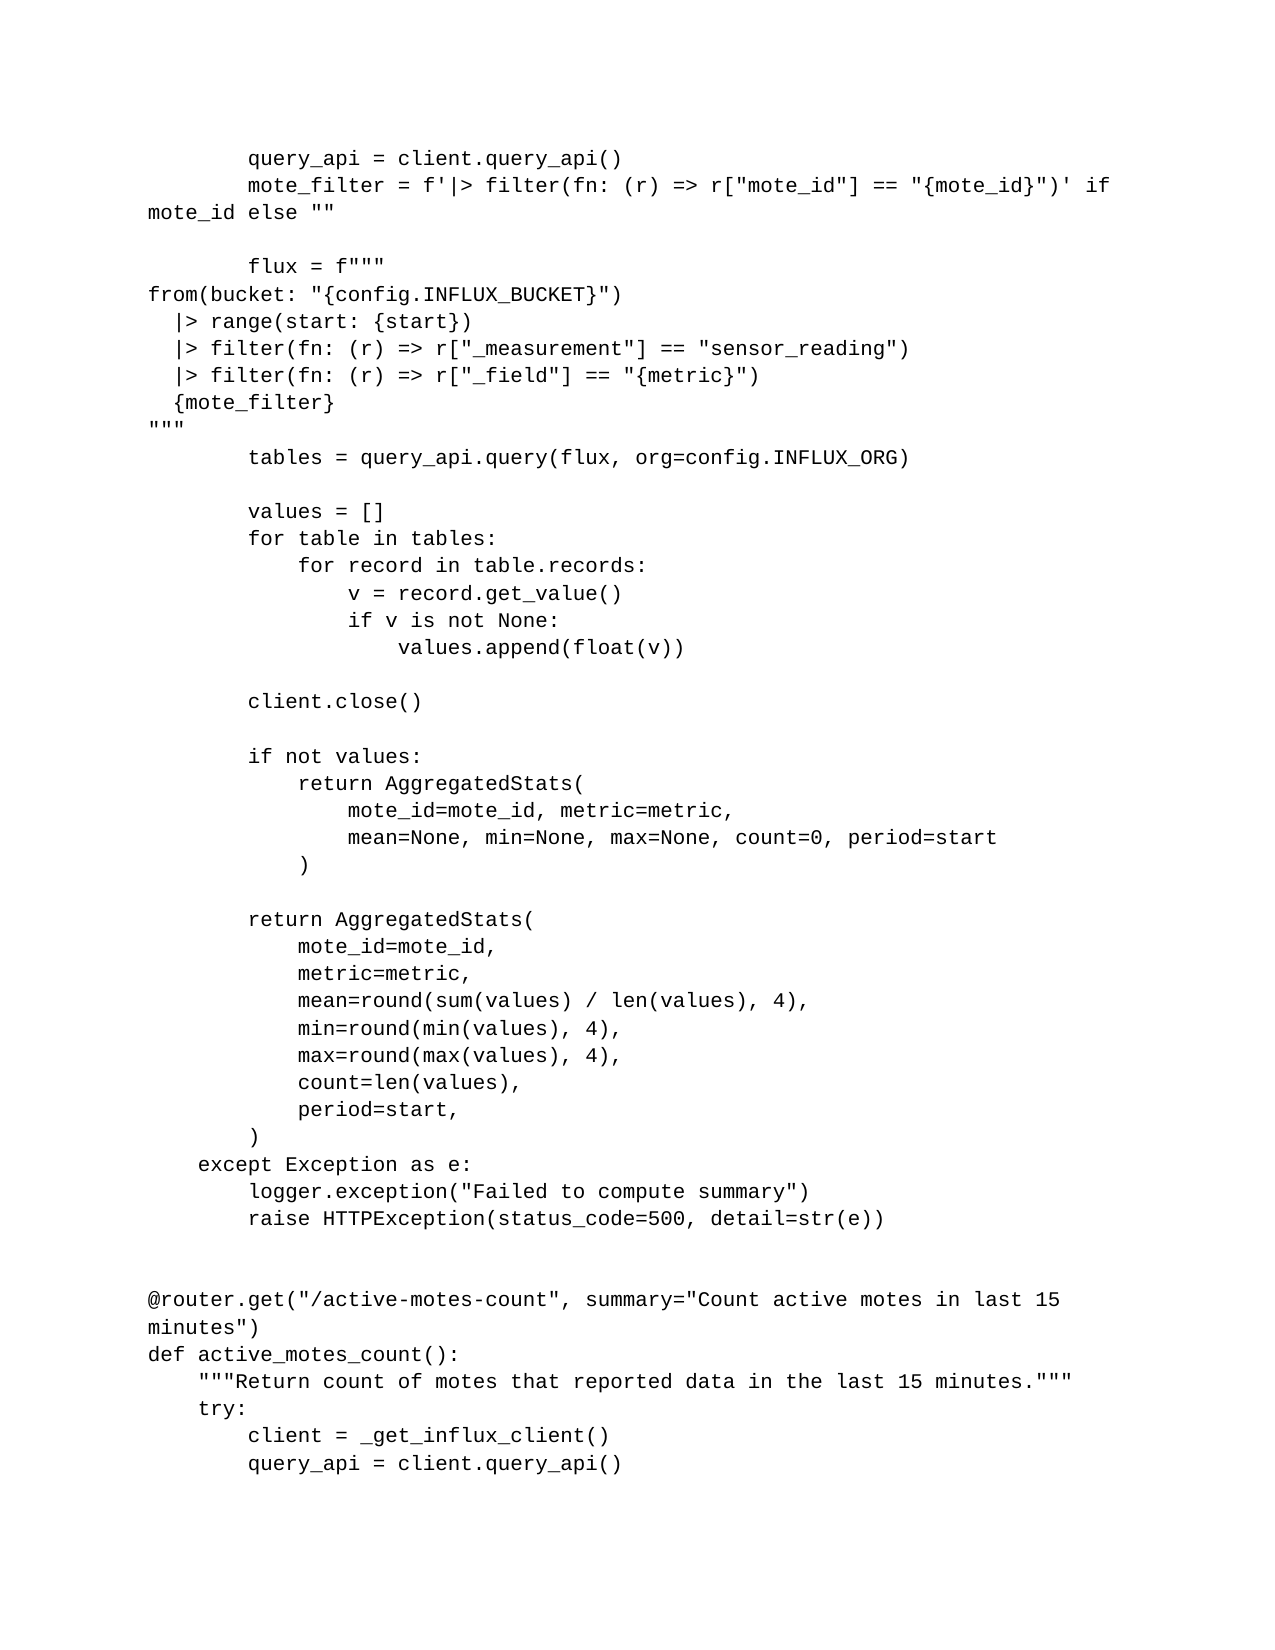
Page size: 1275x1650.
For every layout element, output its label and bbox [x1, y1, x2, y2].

text [148, 148, 1127, 1476]
